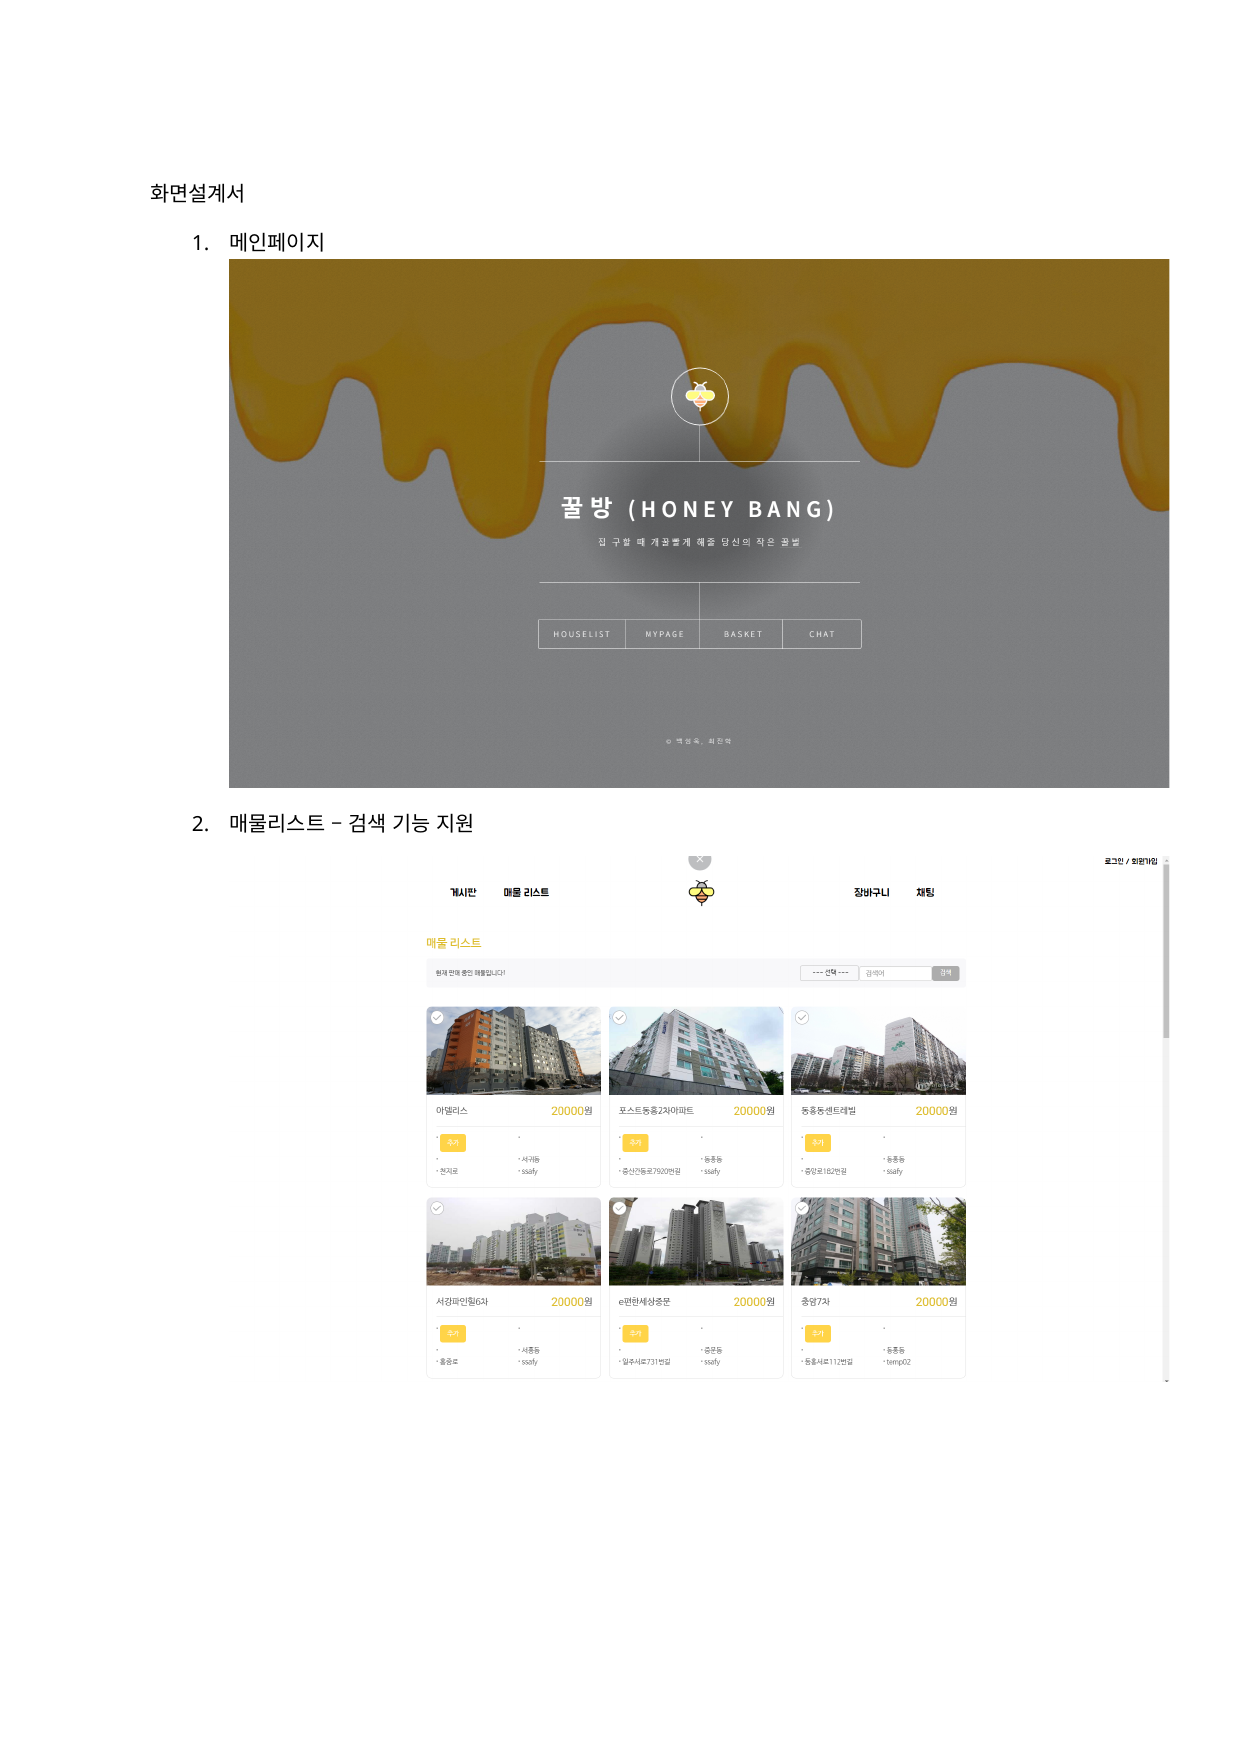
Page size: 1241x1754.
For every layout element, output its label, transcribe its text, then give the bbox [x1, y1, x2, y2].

text 화면설계서 [150, 177, 1090, 207]
picture [229, 856, 1170, 1382]
list 매물리스트 – 검색 기능 지원 [192, 807, 1090, 837]
picture [229, 259, 1170, 788]
